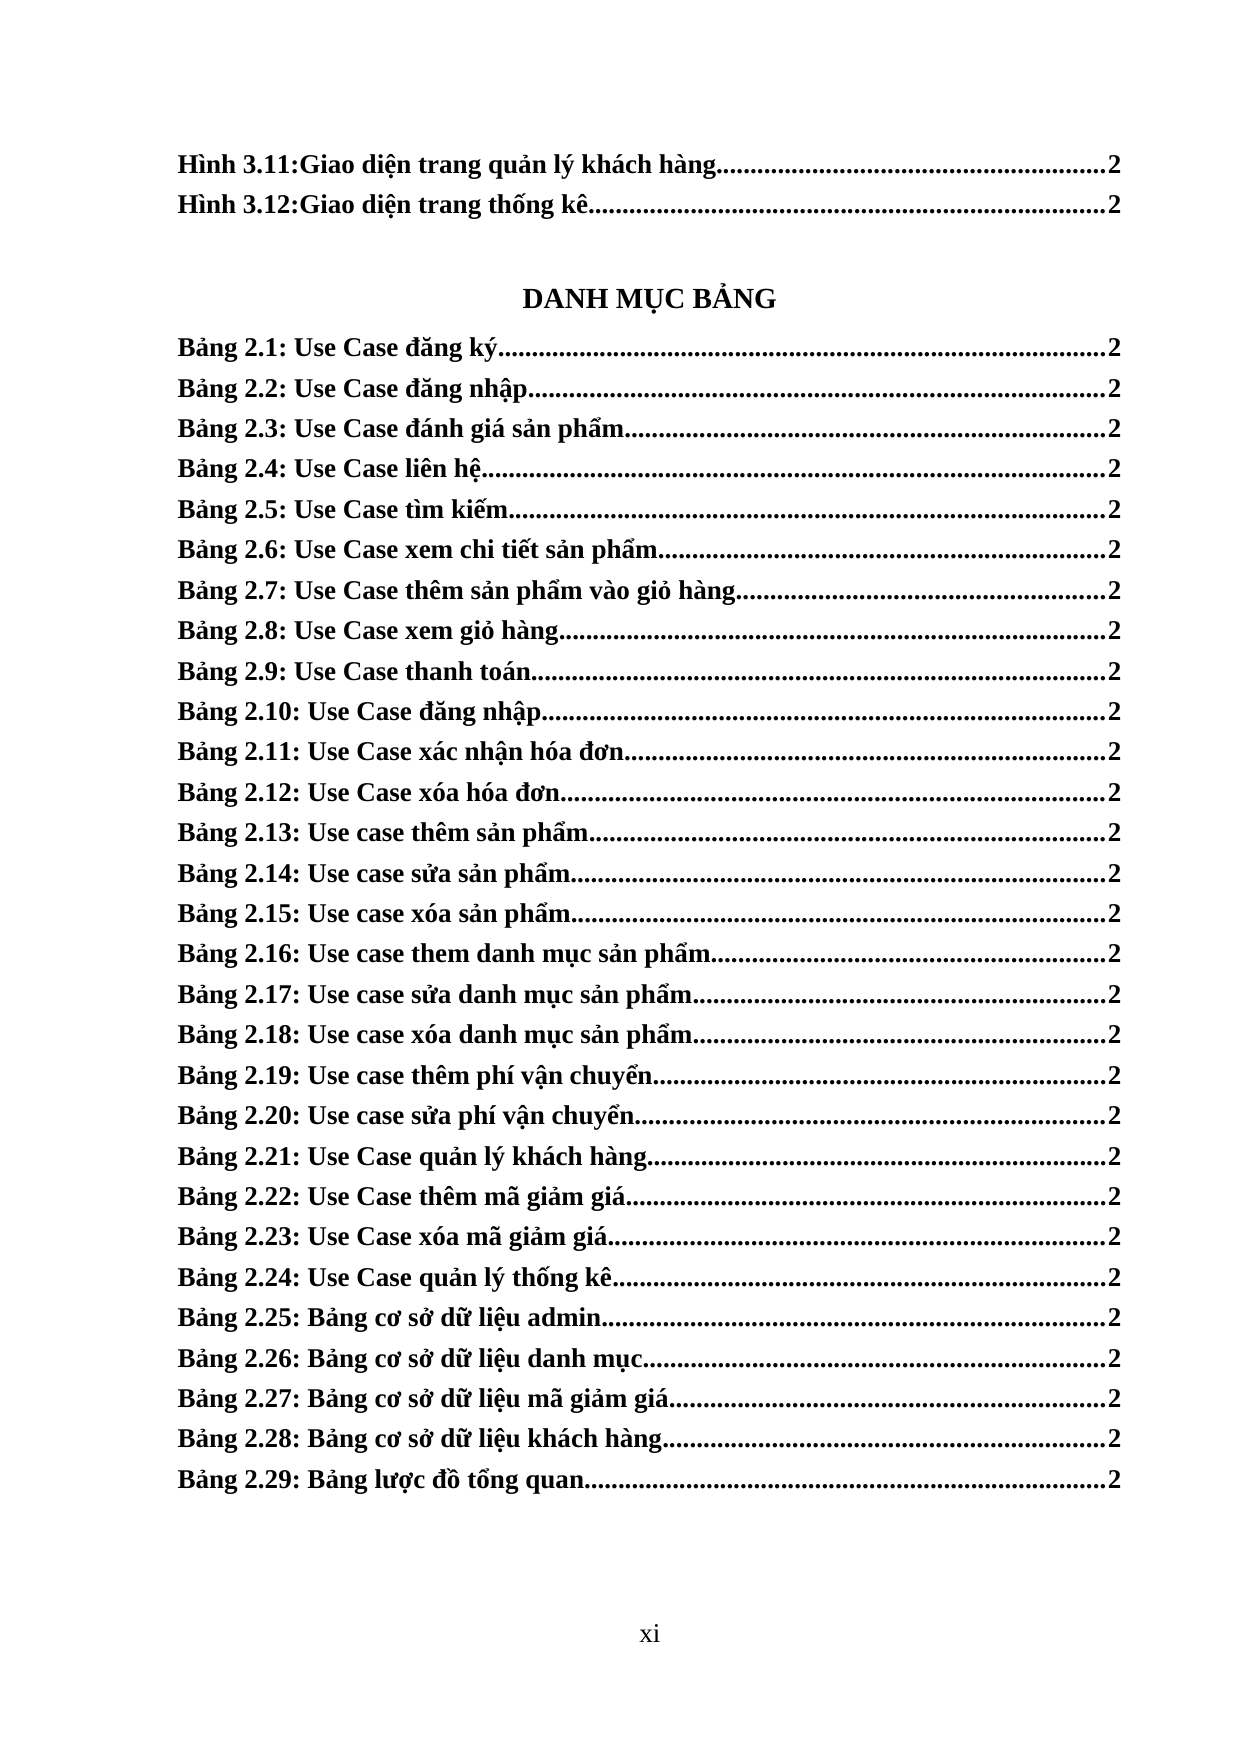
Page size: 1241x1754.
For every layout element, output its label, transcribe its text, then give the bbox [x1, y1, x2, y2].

text Bảng 2.2: Use Case đăng nhập 2 [177, 372, 1122, 403]
text Bảng 2.8: Use Case xem giỏ hàng 2 [177, 614, 1122, 645]
text Bảng 2.17: Use case sửa danh mục sản phẩm 2 [177, 978, 1122, 1009]
text Bảng 2.26: Bảng cơ sở dữ liệu danh mục 2 [177, 1342, 1122, 1373]
text Bảng 2.5: Use Case tìm kiếm 2 [177, 493, 1122, 524]
text Bảng 2.16: Use case them danh mục sản phẩm 2 [177, 937, 1122, 969]
text Bảng 2.11: Use Case xác nhận hóa đơn 2 [177, 735, 1122, 767]
text Bảng 2.7: Use Case thêm sản phẩm vào giỏ hàng 2 [177, 574, 1122, 605]
text Bảng 2.28: Bảng cơ sở dữ liệu khách hàng 2 [177, 1422, 1122, 1454]
text Hình 3.12:Giao diện trang thống kê 2 [299, 188, 1122, 219]
text Bảng 2.24: Use Case quản lý thống kê 2 [177, 1261, 1122, 1292]
text Bảng 2.13: Use case thêm sản phẩm 2 [177, 816, 1122, 847]
text DANH MỤC BẢNG [177, 281, 1122, 314]
text Bảng 2.4: Use Case liên hệ 2 [177, 452, 1122, 484]
text Bảng 2.27: Bảng cơ sở dữ liệu mã giảm giá 2 [177, 1382, 1122, 1413]
text Bảng 2.21: Use Case quản lý khách hàng 2 [177, 1139, 1122, 1171]
text Bảng 2.25: Bảng cơ sở dữ liệu admin 2 [177, 1301, 1122, 1332]
text Bảng 2.18: Use case xóa danh mục sản phẩm 2 [177, 1018, 1122, 1049]
text Bảng 2.19: Use case thêm phí vận chuyển 2 [177, 1059, 1122, 1090]
text Bảng 2.14: Use case sửa sản phẩm 2 [177, 857, 1122, 888]
text Bảng 2.29: Bảng lược đồ tổng quan 2 [177, 1463, 1122, 1494]
text Bảng 2.6: Use Case xem chi tiết sản phẩm 2 [177, 533, 1122, 564]
text Bảng 2.10: Use Case đăng nhập 2 [177, 695, 1122, 726]
text Bảng 2.22: Use Case thêm mã giảm giá 2 [177, 1180, 1122, 1211]
text Hình 3.11:Giao diện trang quản lý khách hàng 2 [299, 148, 1122, 179]
text Bảng 2.3: Use Case đánh giá sản phẩm 2 [177, 412, 1122, 443]
text Bảng 2.9: Use Case thanh toán 2 [177, 654, 1122, 686]
text Bảng 2.20: Use case sửa phí vận chuyển 2 [177, 1099, 1122, 1130]
text Bảng 2.1: Use Case đăng ký 2 [177, 331, 1122, 362]
text Bảng 2.12: Use Case xóa hóa đơn 2 [177, 776, 1122, 807]
text Bảng 2.15: Use case xóa sản phẩm 2 [177, 897, 1122, 928]
text Bảng 2.23: Use Case xóa mã giảm giá 2 [177, 1220, 1122, 1252]
